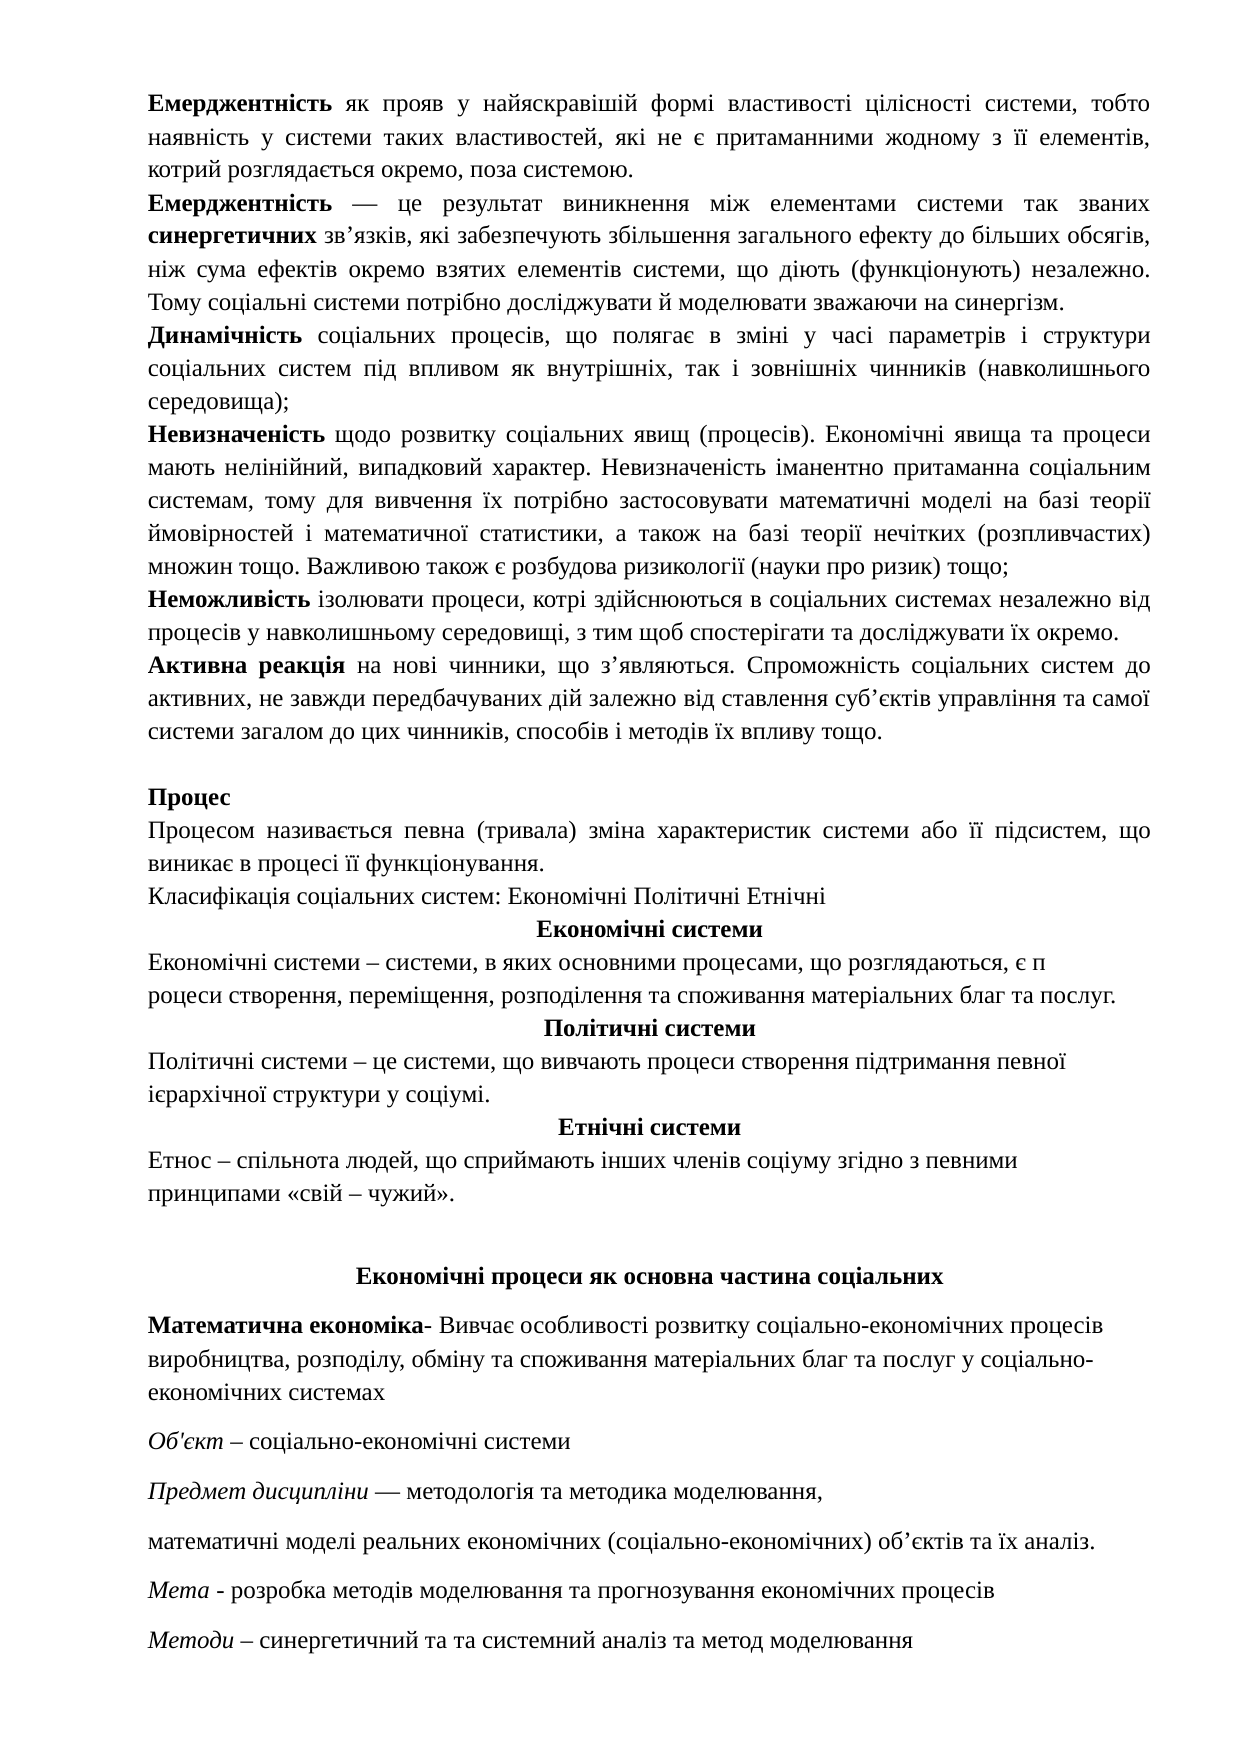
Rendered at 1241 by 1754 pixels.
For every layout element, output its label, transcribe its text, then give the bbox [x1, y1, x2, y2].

text Неможливість ізолювати процеси, котрі здійснюються в соціальних системах незалежно від процесів у навколишньому середовищі, з тим щоб спостерігати та досліджувати їх окремо. [148, 584, 1152, 646]
text роцеси створення, переміщення, розподілення та споживання матеріальних благ та послуг. [148, 980, 1152, 1009]
text Невизначеність щодо розвитку соціальних явищ (процесів). Економічні явища та процеси мають нелінійний, випадковий характер. Невизначеність іманентно притаманна соціальним системам, тому для вивчення їх потрібно застосовувати математичні моделі на базі теорії ймовірностей і математичної статистики, а також на базі теорії нечітких (розпливчастих) множин тощо. Важливою також є розбудова ризикології (науки про ризик) тощо; [148, 419, 1152, 579]
text математичні моделі реальних економічних (соціально-економічних) об’єктів та їх аналіз. [148, 1526, 1152, 1554]
text Економічні процеси як основна частина соціальних [148, 1261, 1152, 1290]
text Етнос – спільнота людей, що сприймають інших членів соціуму згідно з певними принципами «свій – чужий». [148, 1145, 1152, 1207]
text Мета - розробка методів моделювання та прогнозування економічних процесів [148, 1575, 1152, 1604]
text Емерджентність — це результат виникнення між елементами системи так званих синергетичних зв’язків, які забезпечують збільшення загального ефекту до більших обсягів, ніж сума ефектів окремо взятих елементів системи, що діють (функціонують) незалежно. Тому соціальні системи потрібно досліджувати й моделювати зважаючи на синергізм. [148, 188, 1152, 315]
text Процесом називається певна (тривала) зміна характеристик системи або її підсистем, що виникає в процесі її функціонування. [148, 815, 1152, 877]
text Класифікація соціальних систем: Економічні Політичні Етнічні [148, 881, 1152, 910]
text Предмет дисципліни — методологія та методика моделювання, [148, 1476, 1152, 1505]
text Етнічні системи [148, 1112, 1152, 1141]
text Політичні системи [148, 1013, 1152, 1042]
text Динамічність соціальних процесів, що полягає в зміні у часі параметрів і структури соціальних систем під впливом як внутрішніх, так і зовнішніх чинників (навколишнього середовища); [148, 320, 1152, 414]
text Активна реакція на нові чинники, що з’являються. Спроможність соціальних систем до активних, не завжди передбачуваних дій залежно від ставлення суб’єктів управління та самої системи загалом до цих чинників, способів і методів їх впливу тощо. [148, 650, 1152, 745]
text Методи – синергетичний та та системний аналіз та метод моделювання [148, 1625, 1152, 1654]
text Об'єкт – соціально-економічні системи [148, 1426, 1152, 1455]
text Політичні системи – це системи, що вивчають процеси створення підтримання певної ієрархічної структури у соціумі. [148, 1046, 1152, 1108]
text Економічні системи [148, 914, 1152, 943]
text Емерджентність як прояв у найяскравішій формі властивості цілісності системи, тобто наявність у системи таких властивостей, які не є притаманними жодному з її елементів, котрий розглядається окремо, поза системою. [148, 88, 1152, 183]
text Економічні системи – системи, в яких основними процесами, що розглядаються, є п [148, 947, 1152, 976]
text Процес [148, 782, 1152, 811]
text Математична економіка- Вивчає особливості розвитку соціально-економічних процесів виробництва, розподілу, обміну та споживання матеріальних благ та послуг у соціально-економічних системах [148, 1311, 1152, 1405]
